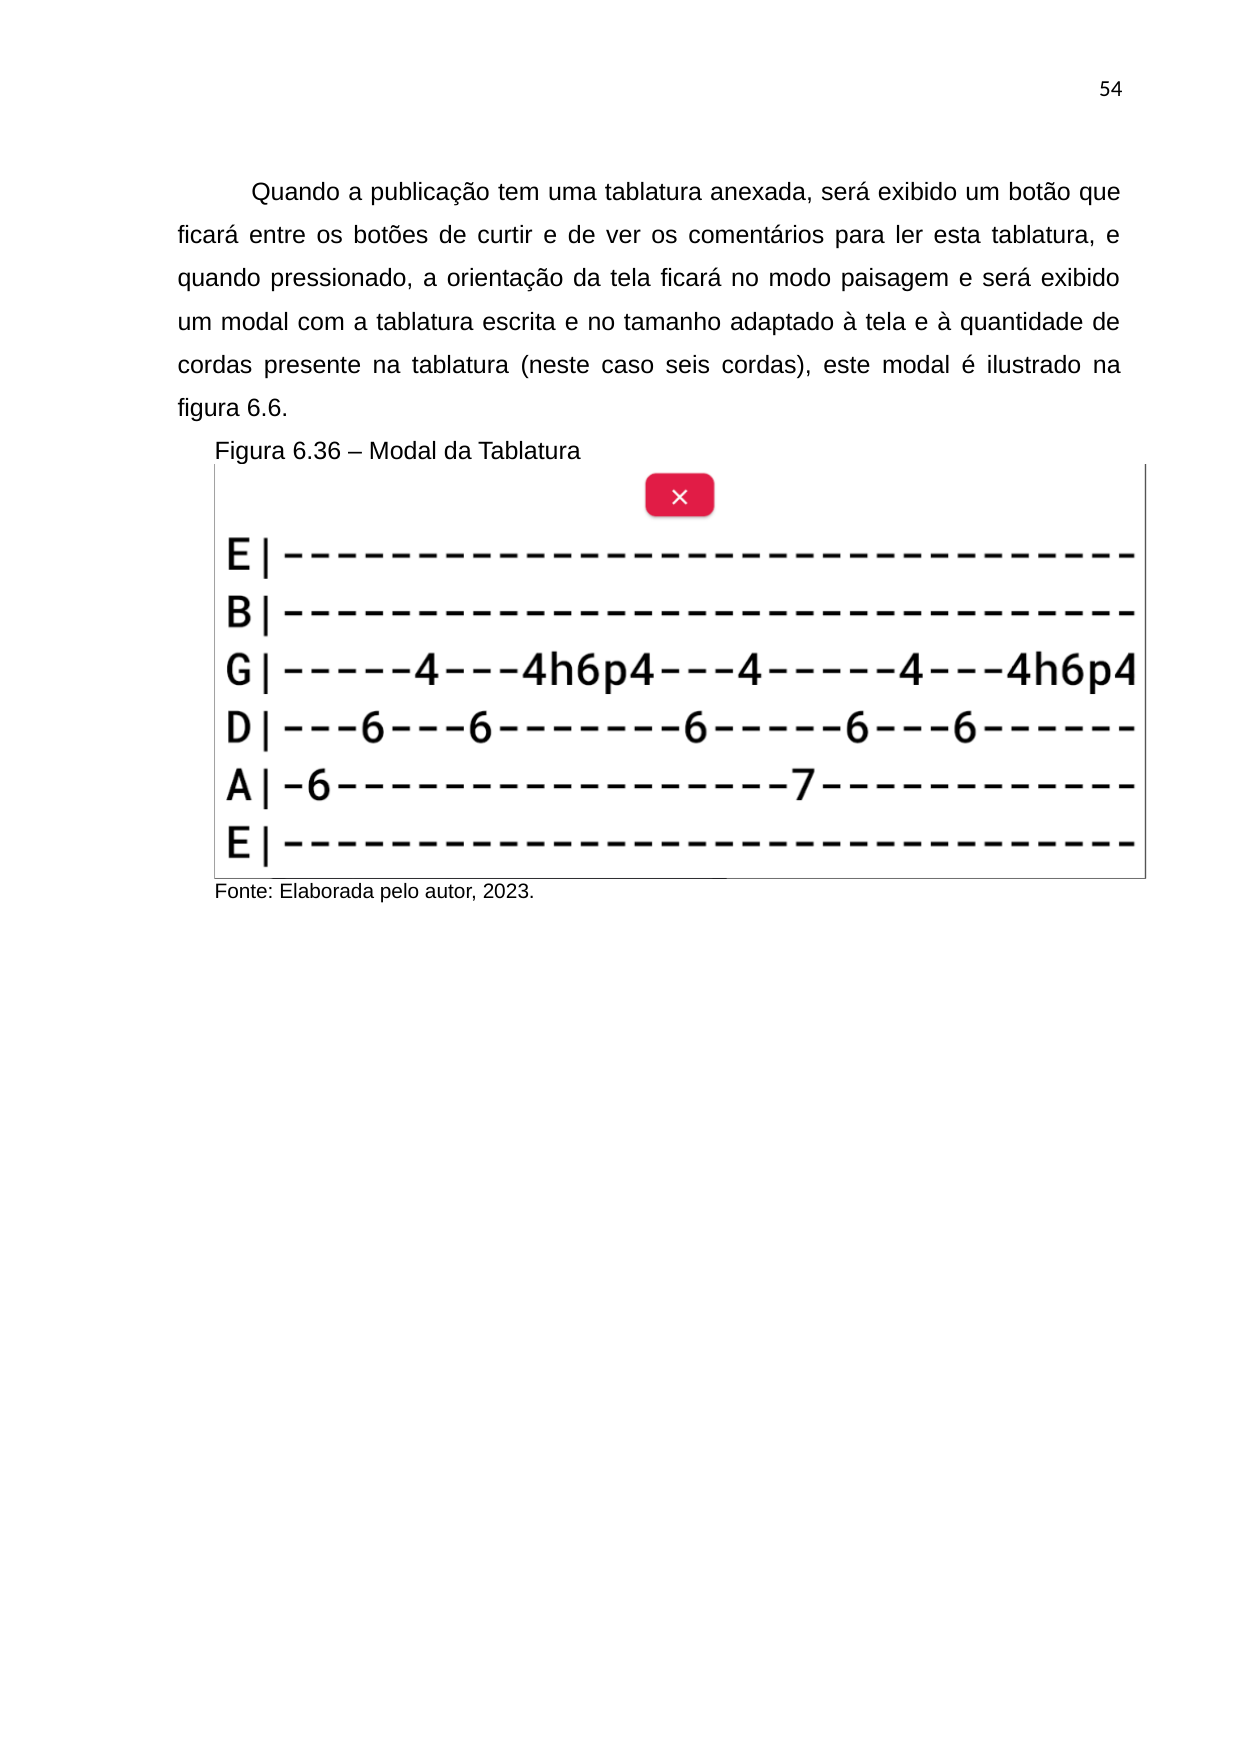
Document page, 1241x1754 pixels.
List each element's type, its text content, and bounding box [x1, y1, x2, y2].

text Quando a publicação tem uma tablatura anexada, será exibido um botão que ficará entre os botões de curtir e de ver os comentários para ler esta tablatura, e quando pressionado, a orientação da tela ficará no modo paisagem e será exibido um modal com a tablatura escrita e no tamanho adaptado à tela e à quantidade de cordas presente na tablatura (neste caso seis cordas), este modal é ilustrado na figura 6.6. [177, 177, 1122, 422]
picture [214, 464, 1147, 879]
text Fonte: Elaborada pelo autor, 2023. [214, 879, 1122, 903]
